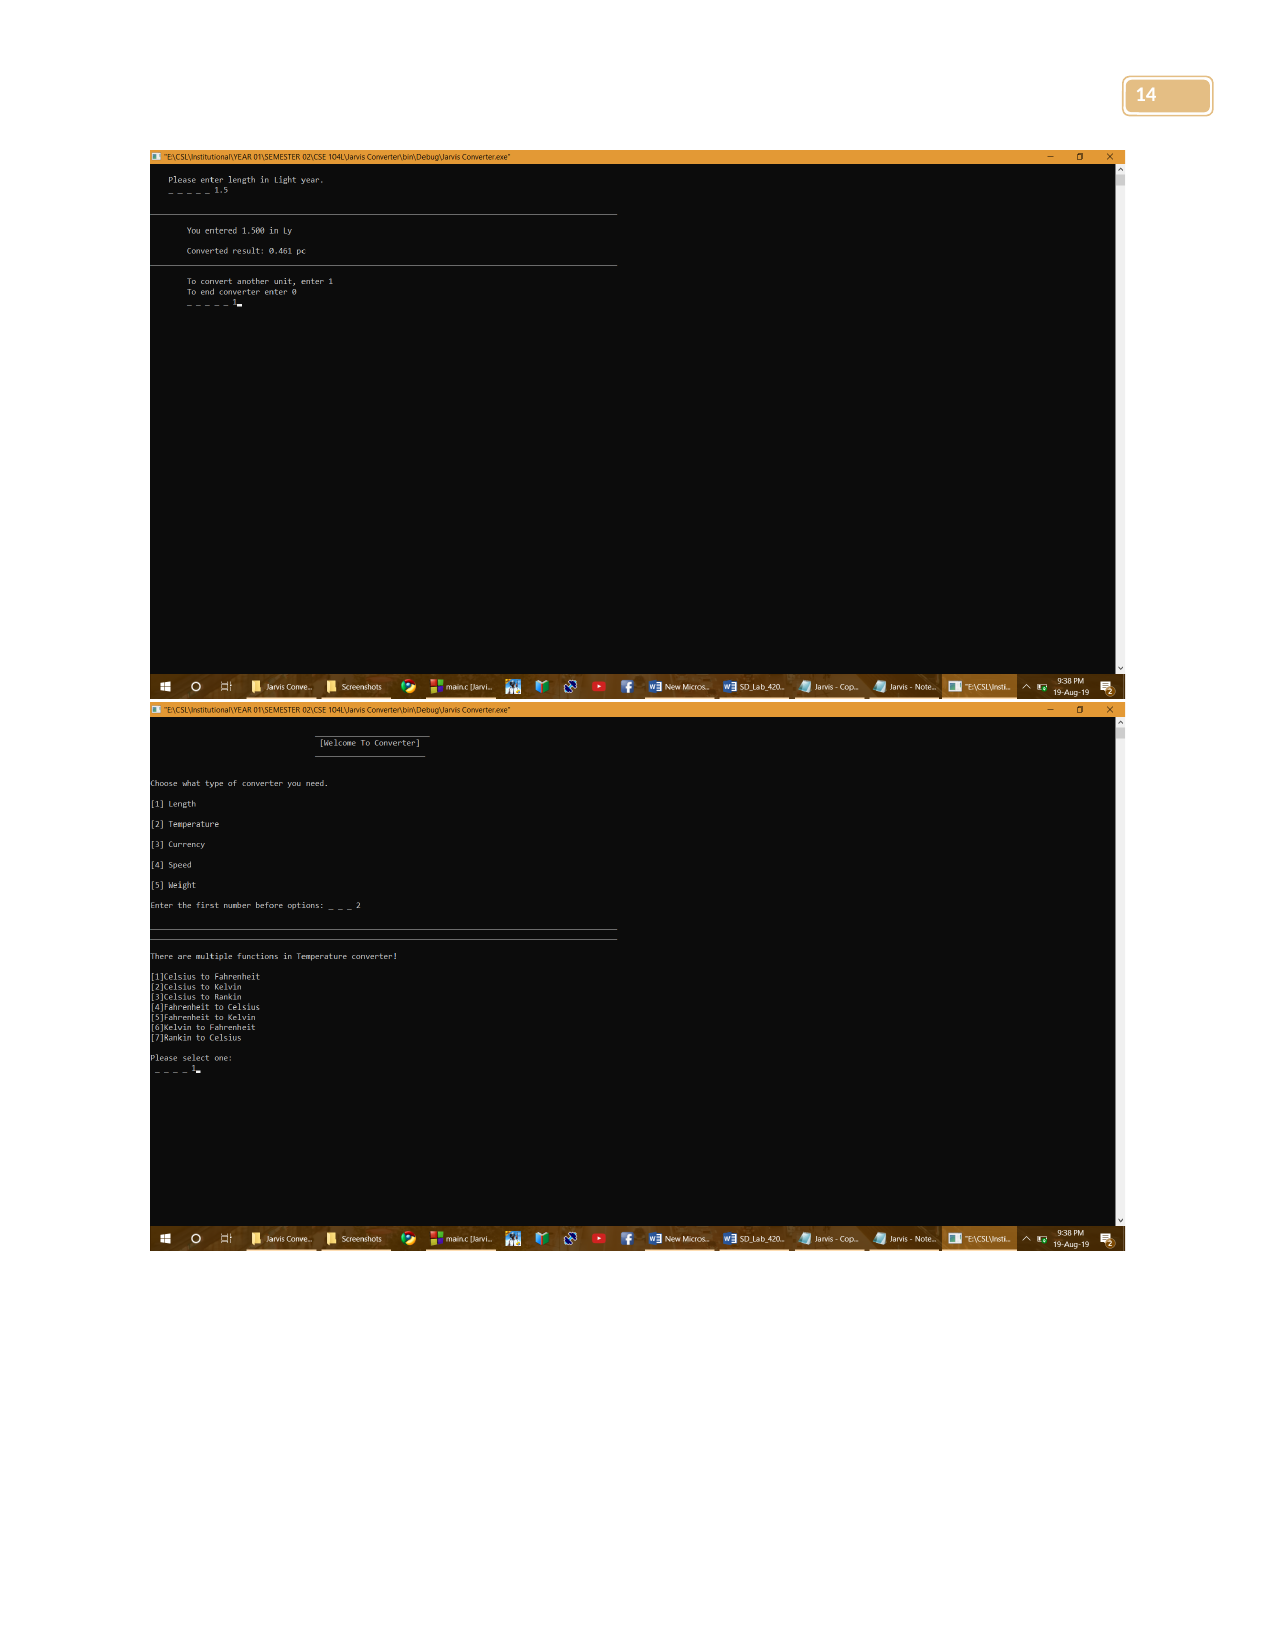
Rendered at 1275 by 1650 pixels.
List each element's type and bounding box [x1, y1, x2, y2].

picture [150, 150, 1125, 699]
picture [150, 702, 1125, 1251]
